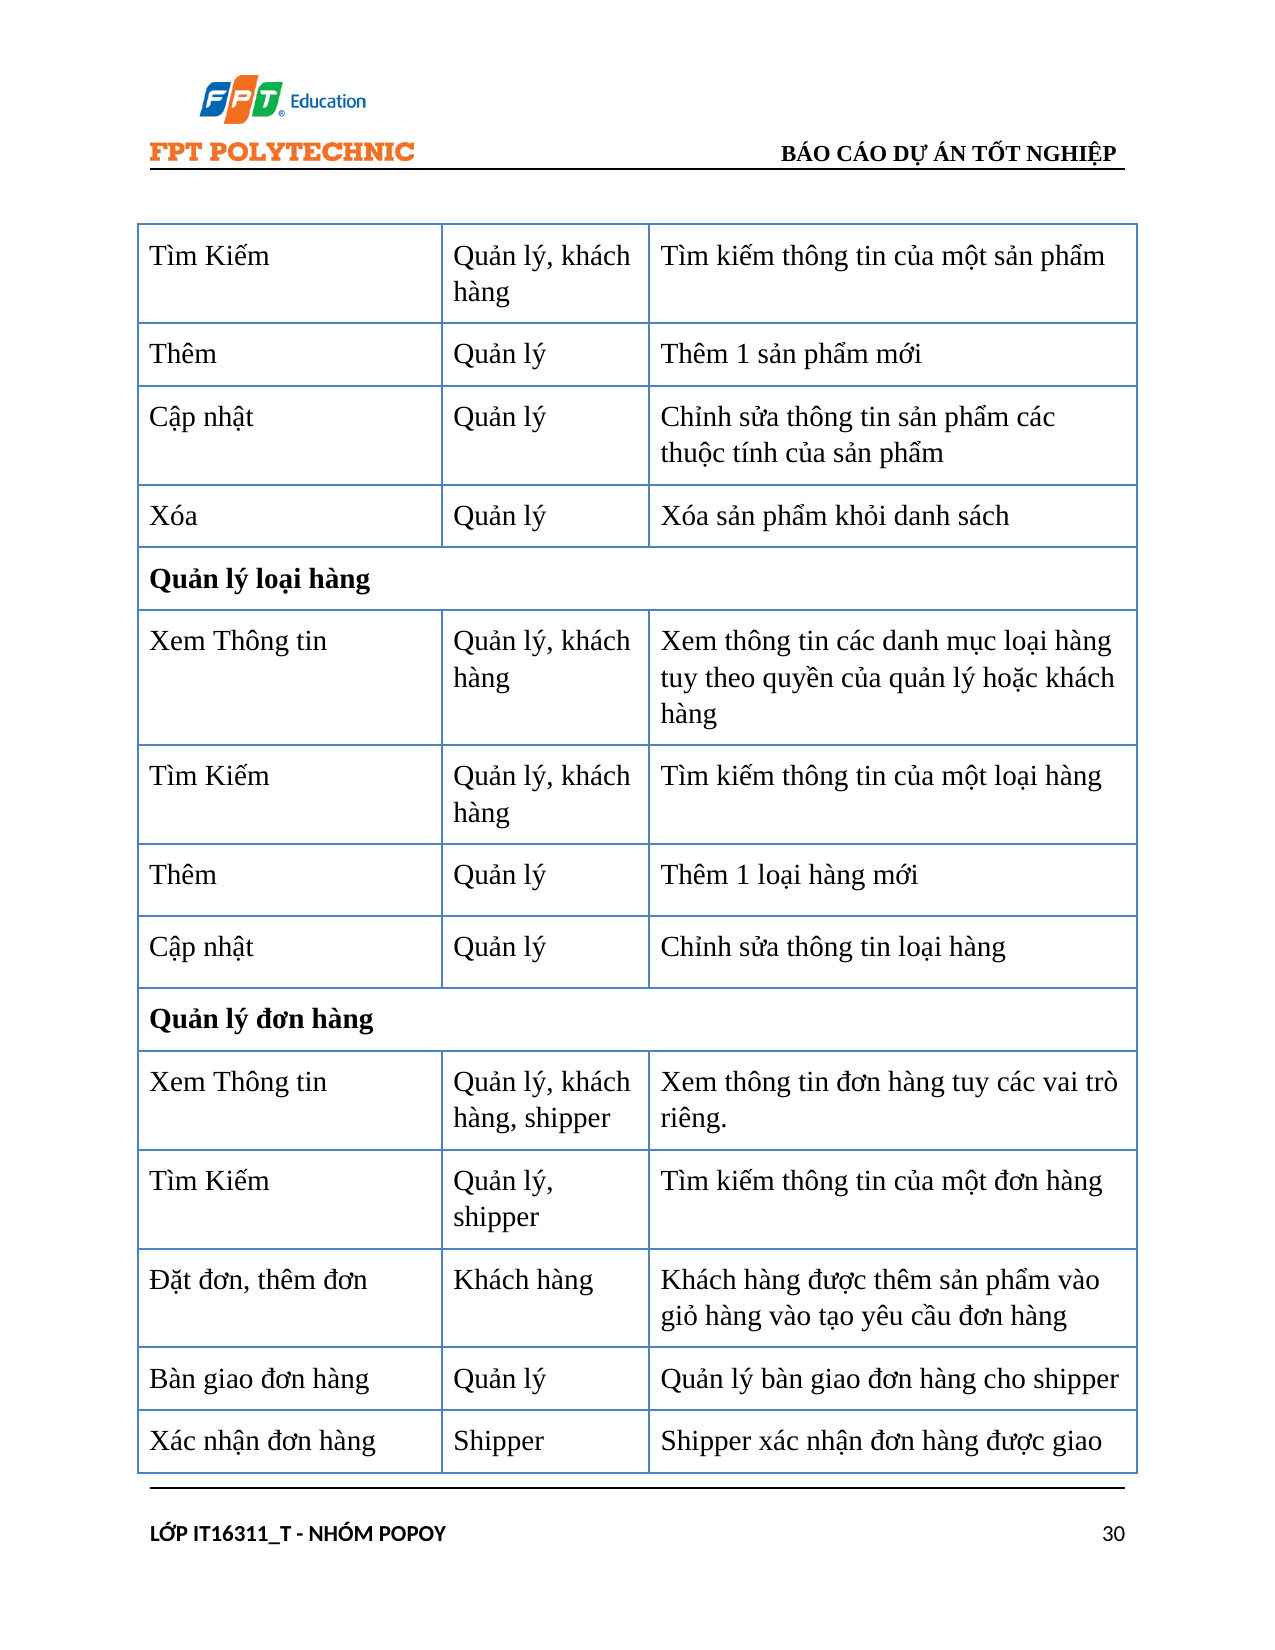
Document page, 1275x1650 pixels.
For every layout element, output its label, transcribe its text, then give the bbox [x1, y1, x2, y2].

table_cell Quản lý loại hàng [139, 548, 1136, 609]
table_cell Cập nhật [139, 387, 441, 483]
table_cell Xem thông tin các danh mục loại hàng tuy theo quyền của quản lý hoặc khách hàng [650, 611, 1136, 744]
table_cell Quản lý [443, 387, 648, 483]
table_cell Xem Thông tin [139, 1052, 441, 1148]
table_cell Đặt đơn, thêm đơn [139, 1250, 441, 1346]
picture [150, 75, 415, 161]
table_cell Xóa sản phẩm khỏi danh sách [650, 486, 1136, 546]
table_cell Shipper [443, 1411, 648, 1472]
table_cell Khách hàng được thêm sản phẩm vào giỏ hàng vào tạo yêu cầu đơn hàng [650, 1250, 1136, 1346]
table_cell Tìm Kiếm [139, 1151, 441, 1247]
table_cell Quản lý [443, 917, 648, 987]
table_cell Quản lý [443, 1348, 648, 1409]
table_cell Quản lý [443, 324, 648, 385]
table_cell Quản lý [443, 486, 648, 546]
table_cell Cập nhật [139, 917, 441, 987]
table_cell Tìm kiếm thông tin của một sản phẩm [650, 225, 1136, 322]
table_cell Quản lý bàn giao đơn hàng cho shipper [650, 1348, 1136, 1409]
table_cell Thêm 1 sản phẩm mới [650, 324, 1136, 385]
table_cell Thêm [139, 845, 441, 915]
table_cell Thêm 1 loại hàng mới [650, 845, 1136, 915]
table_cell Xem thông tin đơn hàng tuy các vai trò riêng. [650, 1052, 1136, 1148]
table_cell Tìm kiếm thông tin của một loại hàng [650, 746, 1136, 843]
table_cell Quản lý, khách hàng, shipper [443, 1052, 648, 1148]
table_cell Chỉnh sửa thông tin sản phẩm các thuộc tính của sản phẩm [650, 387, 1136, 483]
table_cell Quản lý, shipper [443, 1151, 648, 1247]
table_cell Khách hàng [443, 1250, 648, 1346]
table_cell Tìm Kiếm [139, 746, 441, 843]
table_cell Xem Thông tin [139, 611, 441, 744]
table_cell Quản lý, khách hàng [443, 746, 648, 843]
table_cell Thêm [139, 324, 441, 385]
table_cell Quản lý [443, 845, 648, 915]
table_cell Chỉnh sửa thông tin loại hàng [650, 917, 1136, 987]
table_cell Xác nhận đơn hàng [139, 1411, 441, 1472]
table_cell Quản lý đơn hàng [139, 989, 1136, 1050]
table_cell Quản lý, khách hàng [443, 225, 648, 322]
table_cell Shipper xác nhận đơn hàng được giao thành công hay thất bại [650, 1411, 1136, 1472]
table_cell Tìm Kiếm [139, 225, 441, 322]
table_cell Bàn giao đơn hàng [139, 1348, 441, 1409]
table_cell Quản lý, khách hàng [443, 611, 648, 744]
table_cell Xóa [139, 486, 441, 546]
table_cell Tìm kiếm thông tin của một đơn hàng [650, 1151, 1136, 1247]
